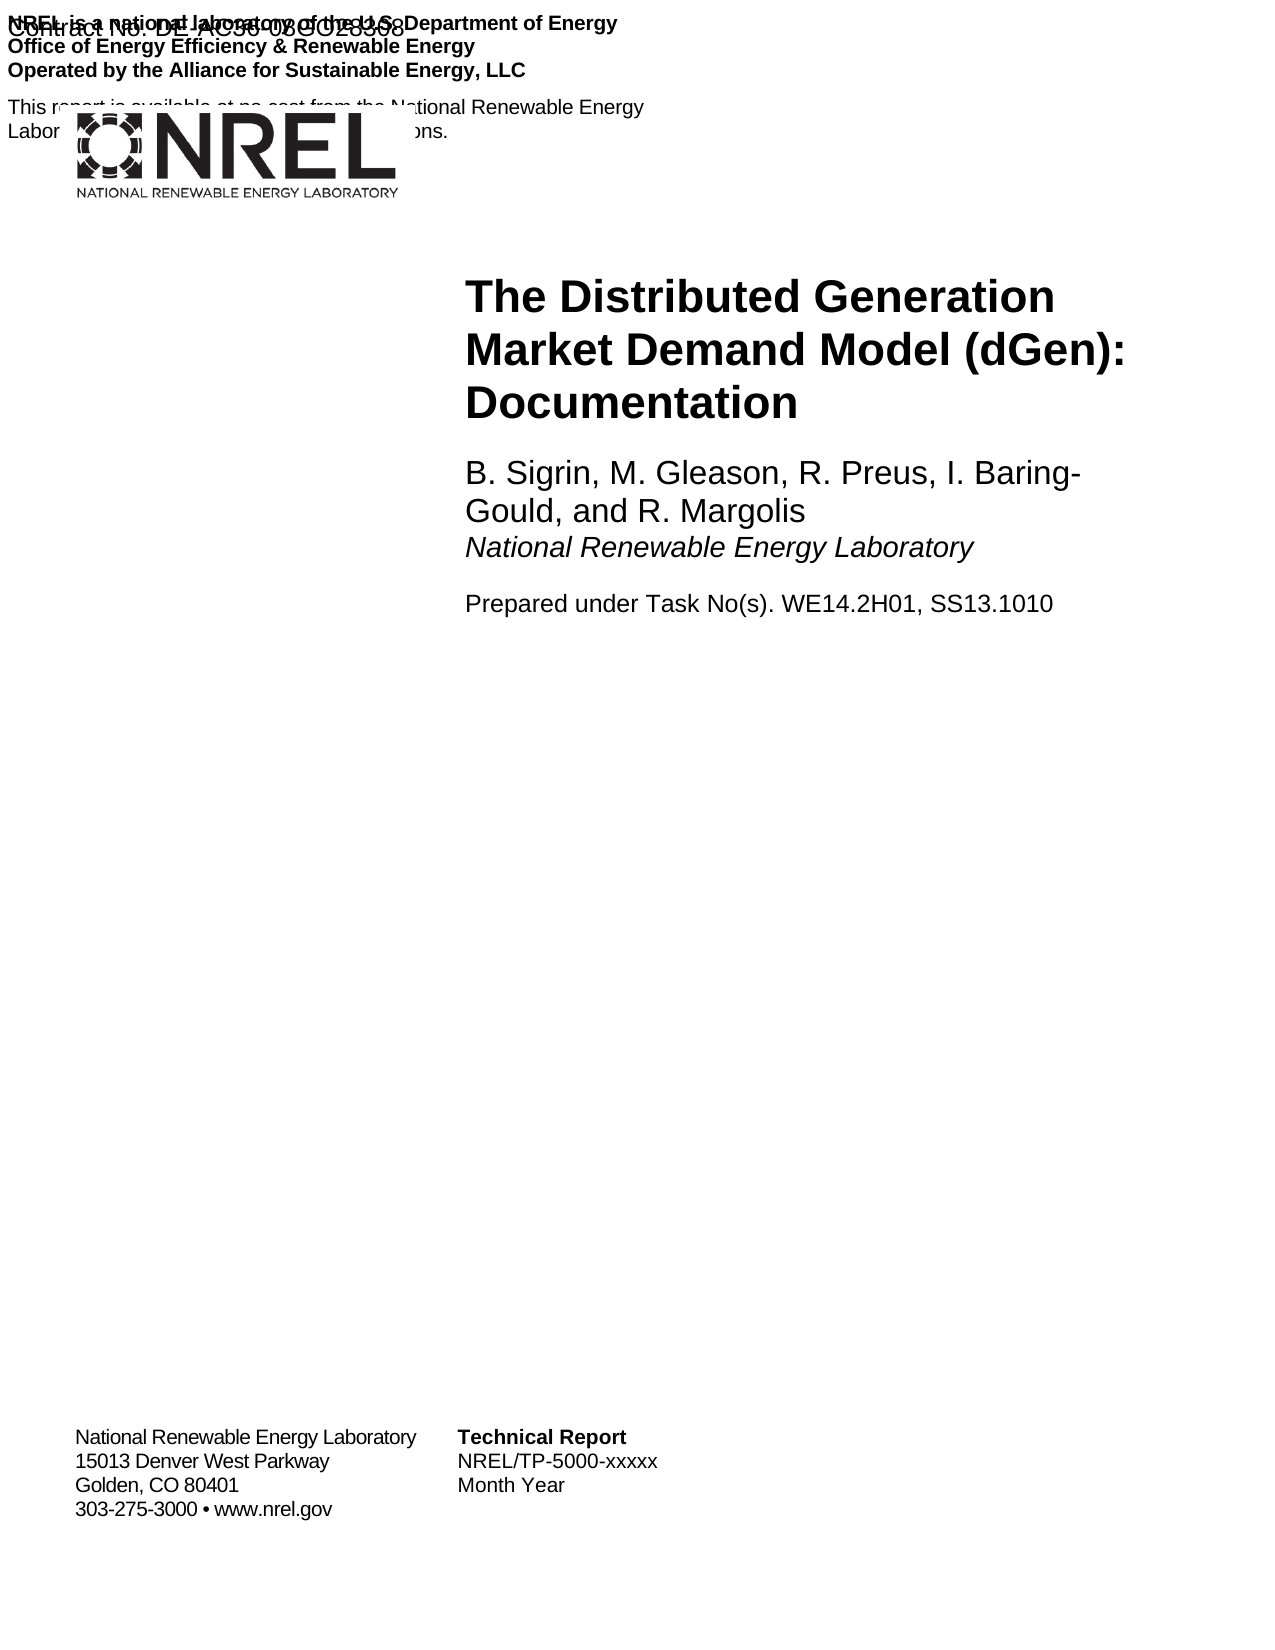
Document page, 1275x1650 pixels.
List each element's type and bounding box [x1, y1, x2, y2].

picture [60, 105, 416, 206]
